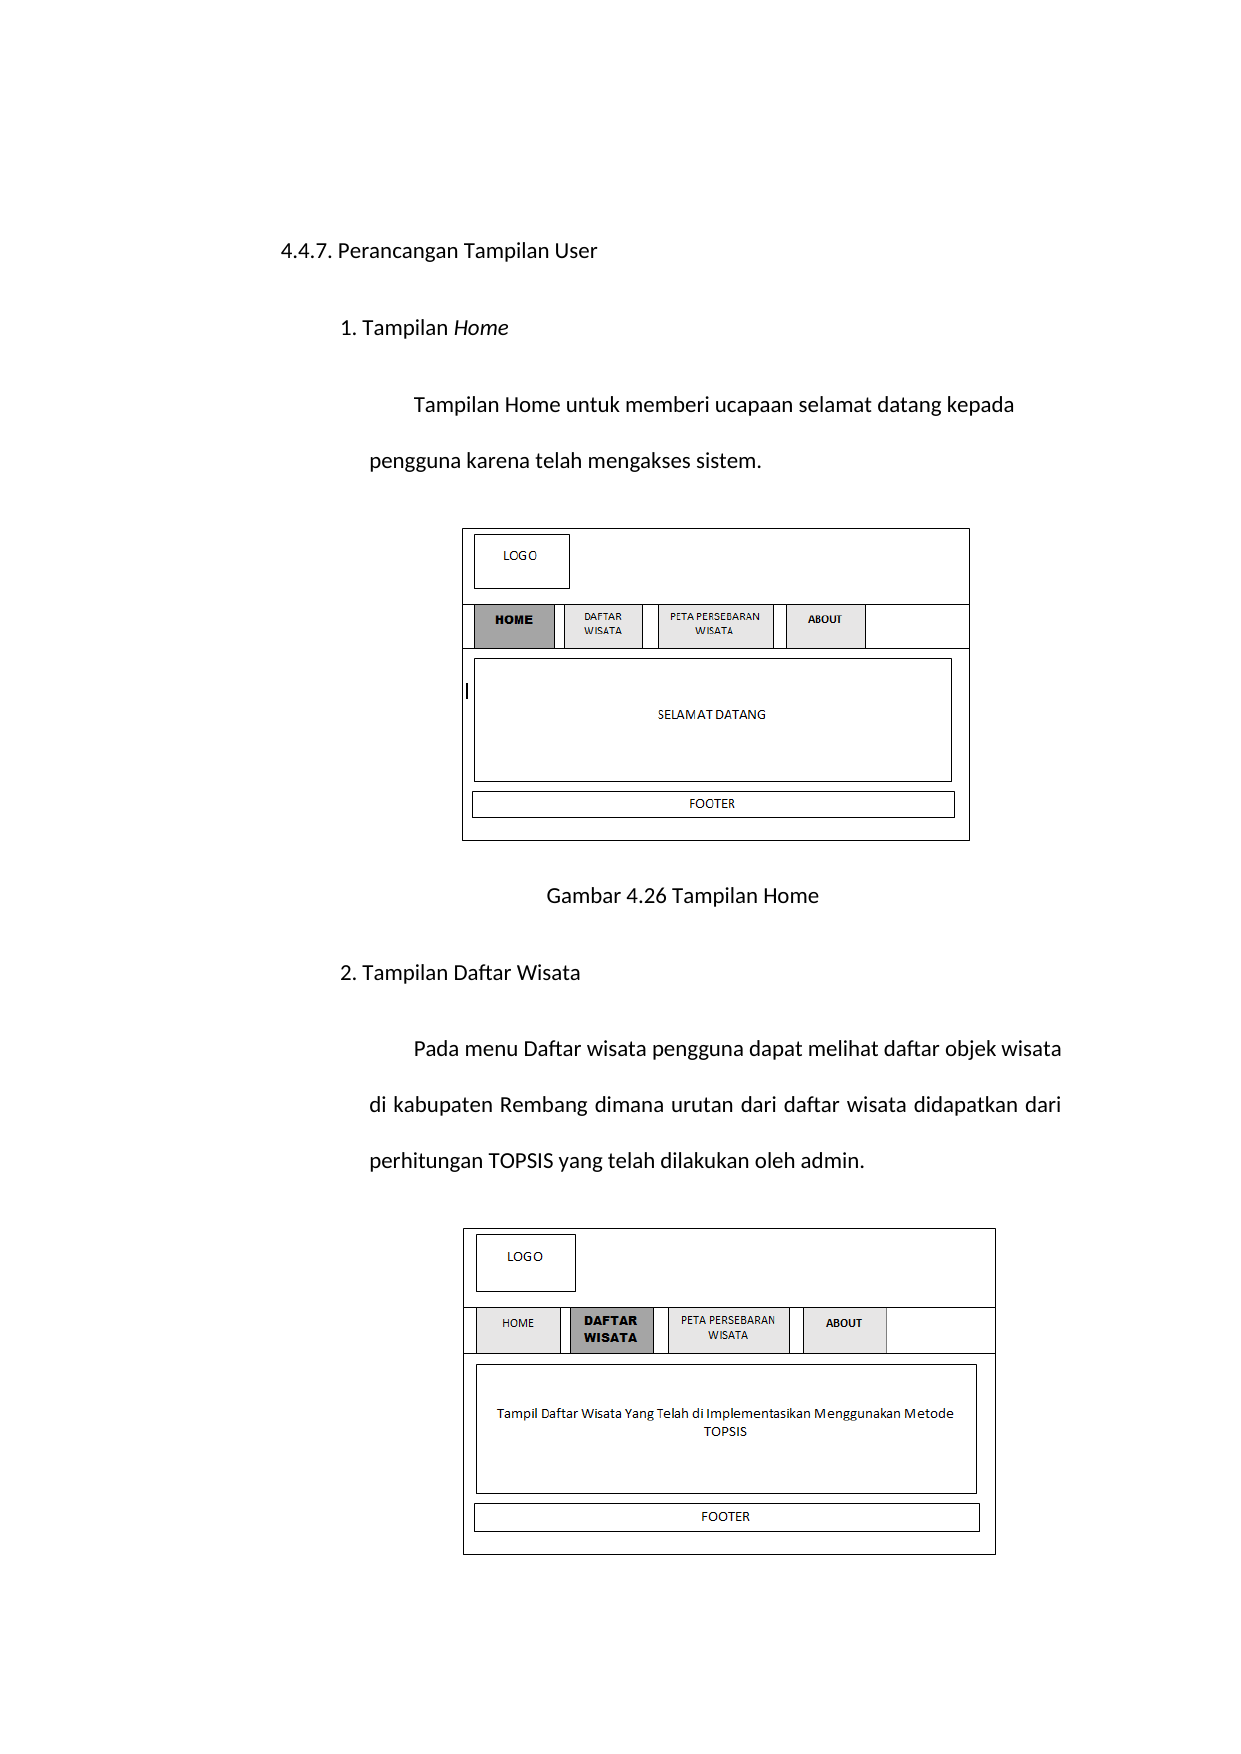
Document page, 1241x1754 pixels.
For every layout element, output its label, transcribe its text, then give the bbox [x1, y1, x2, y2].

text Gambar 4.26 Tampilan Home [236, 881, 1063, 909]
picture [461, 1223, 1007, 1564]
text Pada menu Daftar wisata pengguna dapat melihat daftar objek wisata di kabupaten Rembang dimana urutan dari daftar wisata didapatkan dari perhitungan TOPSIS yang telah dilakukan oleh admin. [369, 1034, 1063, 1174]
text 4.4.7. Perancangan Tampilan User [281, 236, 1063, 264]
text 2. Tampilan Daftar Wisata [340, 958, 1063, 986]
text 1. Tampilan Home [340, 313, 1063, 341]
text Tampilan Home untuk memberi ucapaan selamat datang kepada pengguna karena telah mengakses sistem. [369, 390, 1063, 474]
picture [456, 522, 976, 856]
